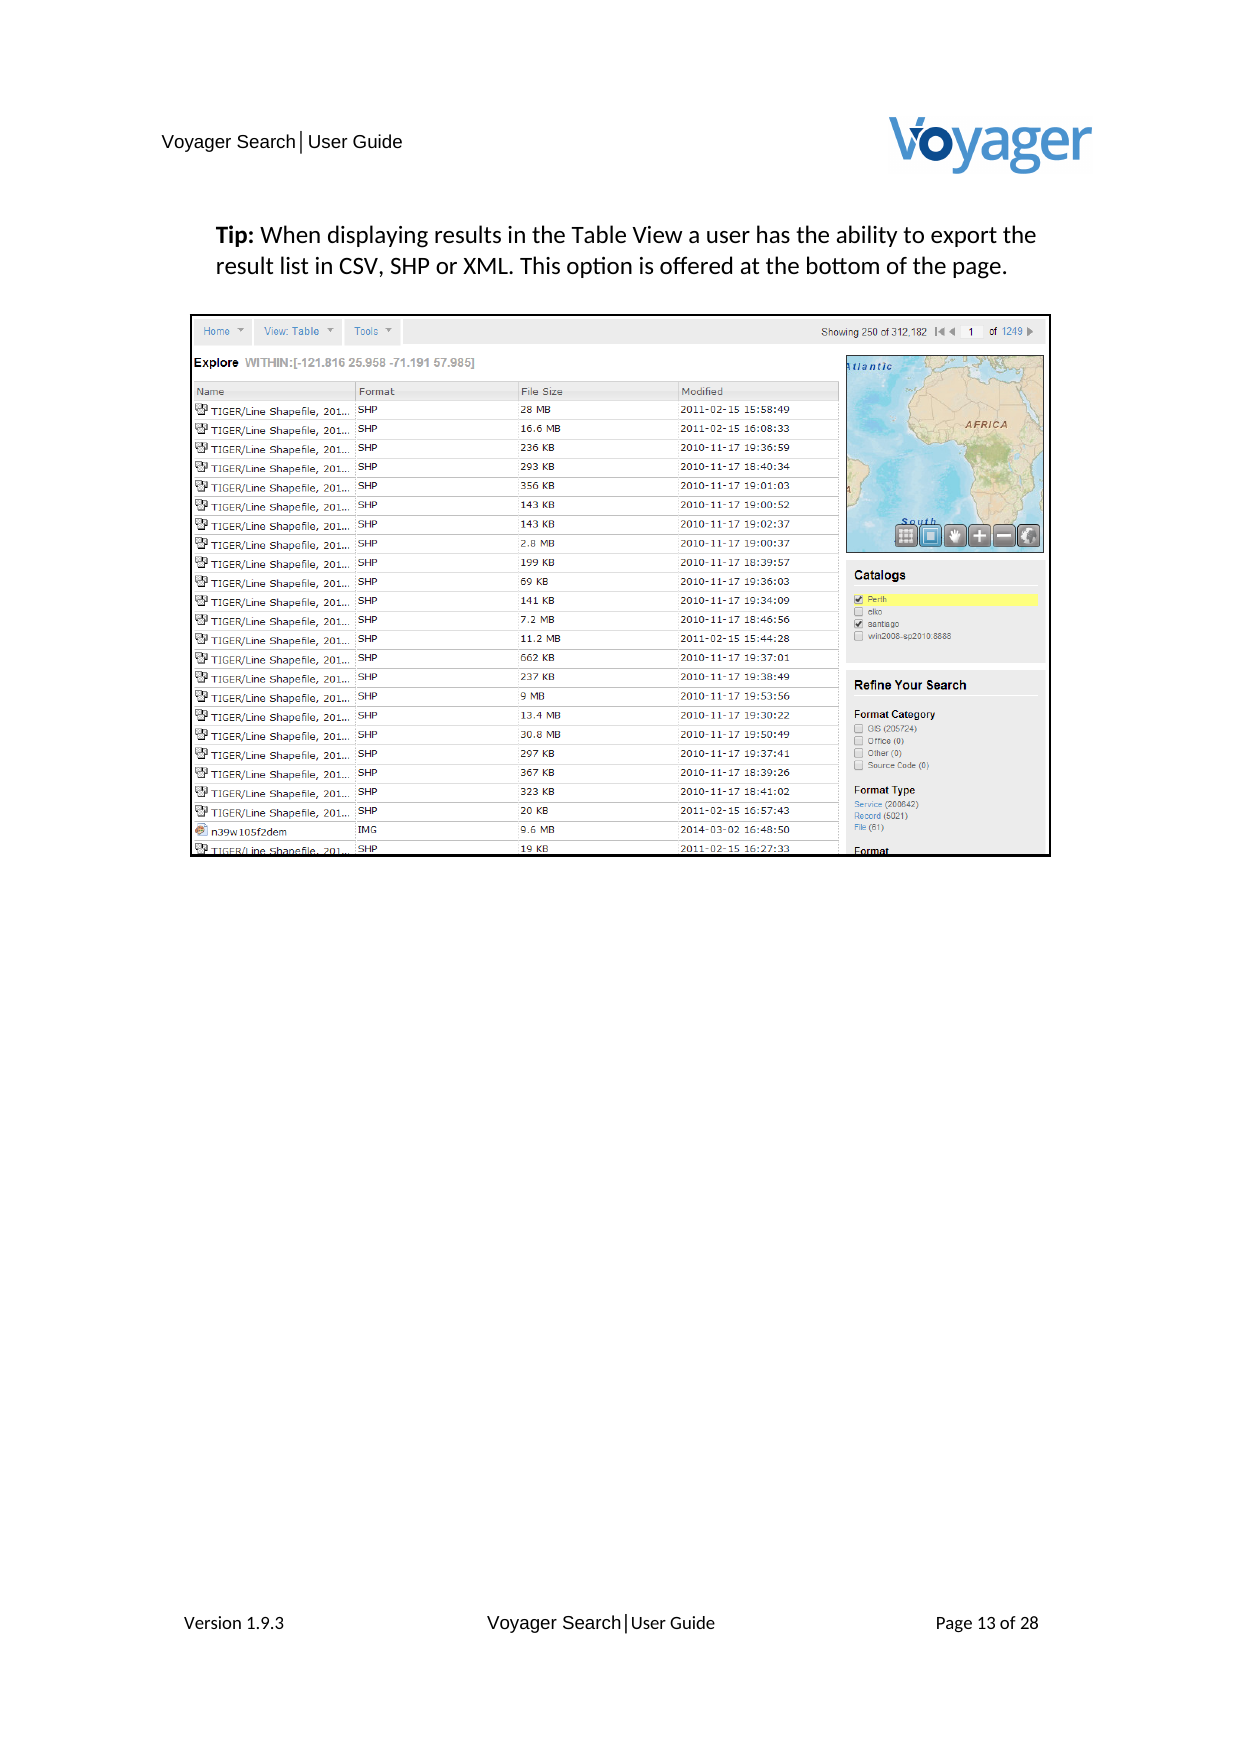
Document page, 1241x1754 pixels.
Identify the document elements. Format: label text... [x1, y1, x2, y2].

picture [887, 116, 1093, 174]
picture [192, 316, 1049, 854]
text Tip: When displaying results in the Table View a user has the ability to export the result list in CSV, SHP or XML. This option is offered at the bottom of the page. [216, 219, 1090, 280]
